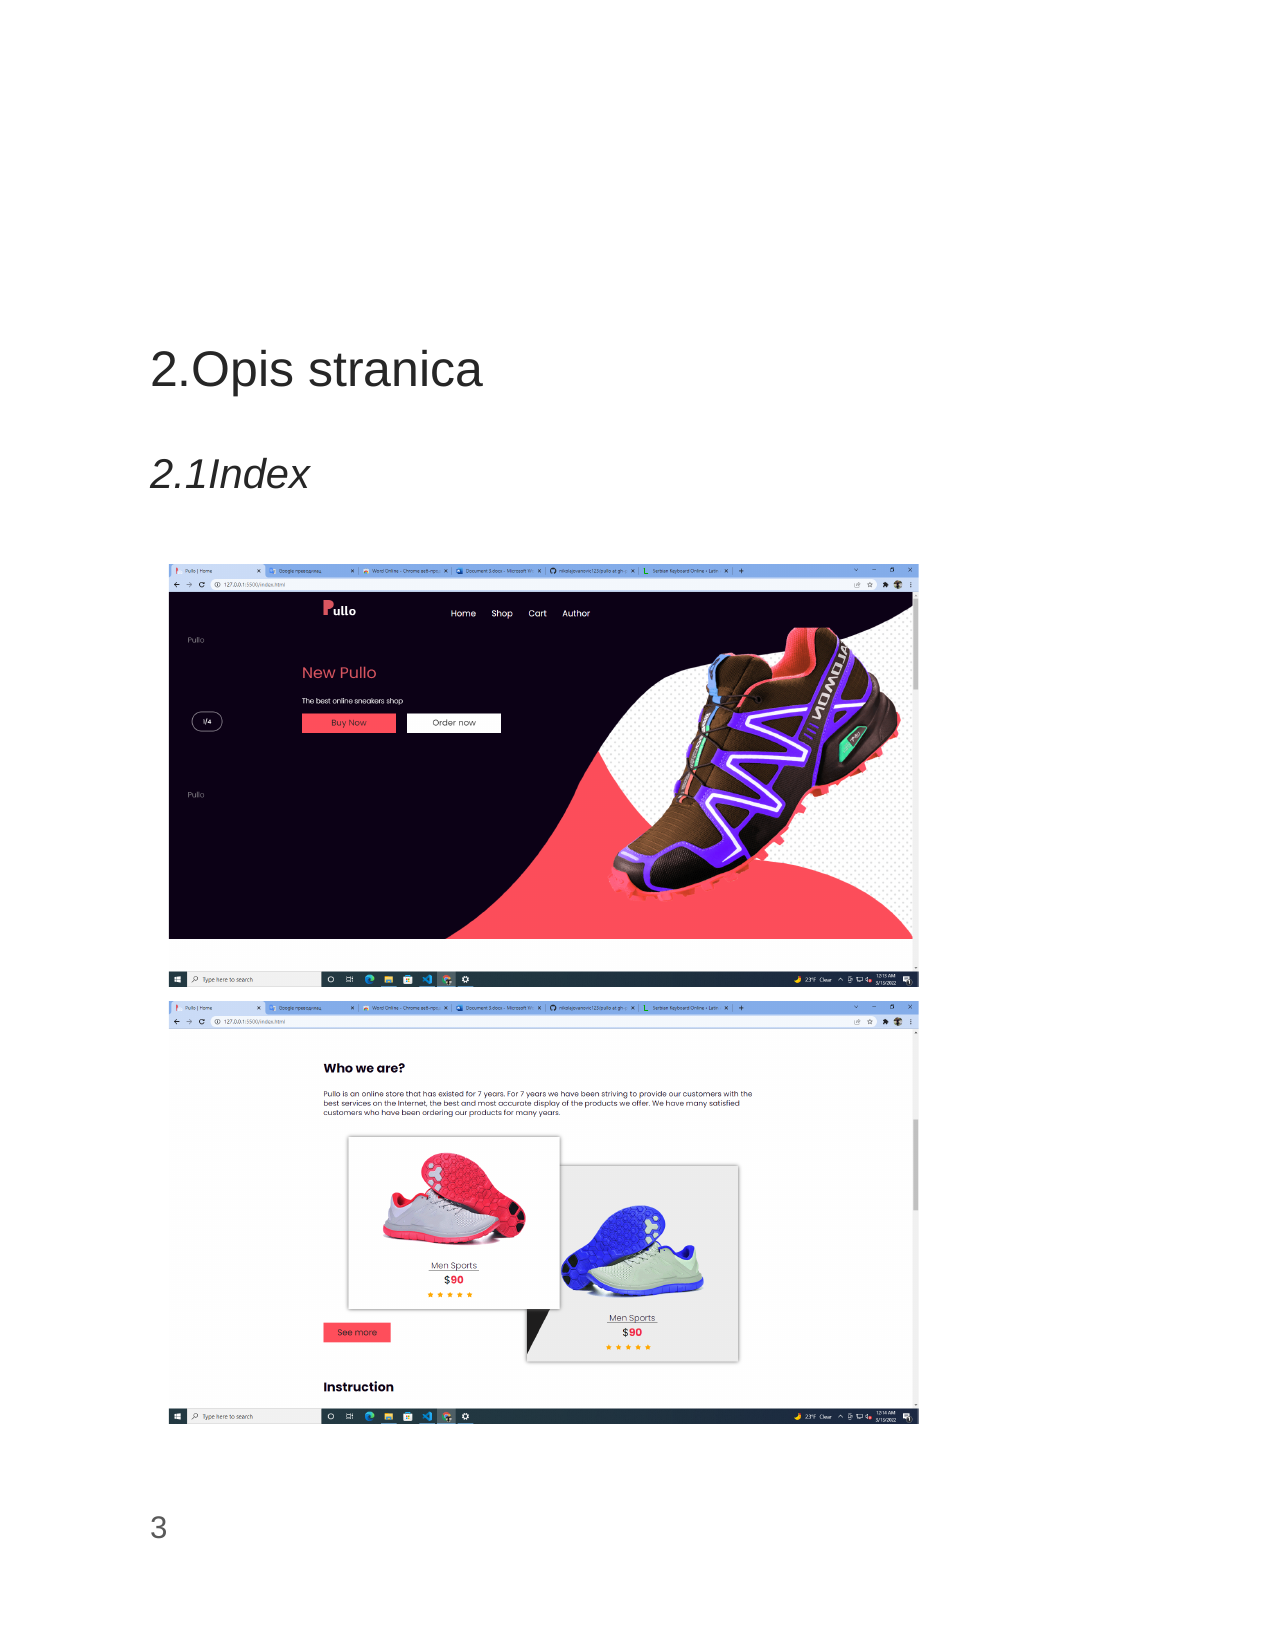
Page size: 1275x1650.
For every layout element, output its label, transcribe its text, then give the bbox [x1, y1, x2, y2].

subtitle 2.Opis stranica [150, 339, 1125, 397]
subtitle 2.1Index [150, 449, 1125, 497]
